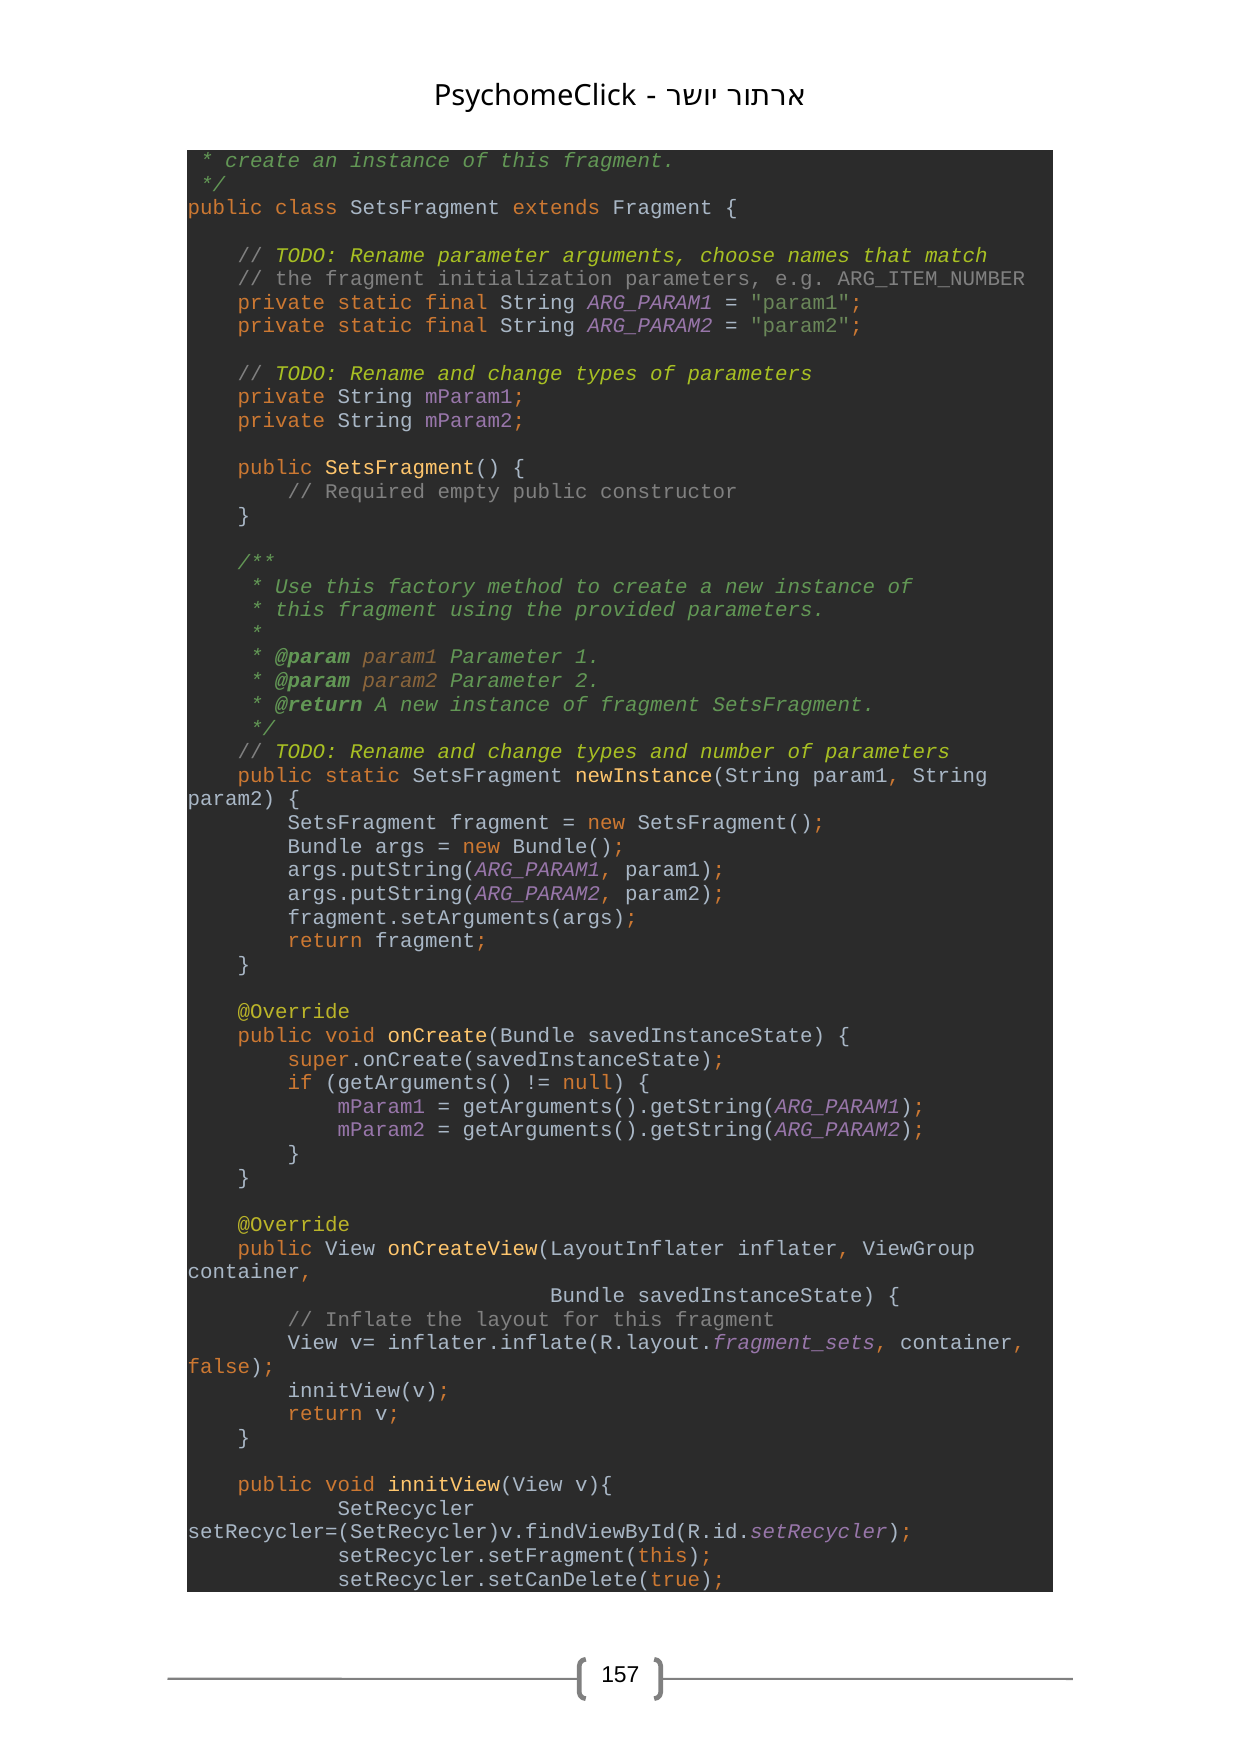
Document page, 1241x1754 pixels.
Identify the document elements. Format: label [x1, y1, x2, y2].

text [187, 150, 1053, 1592]
